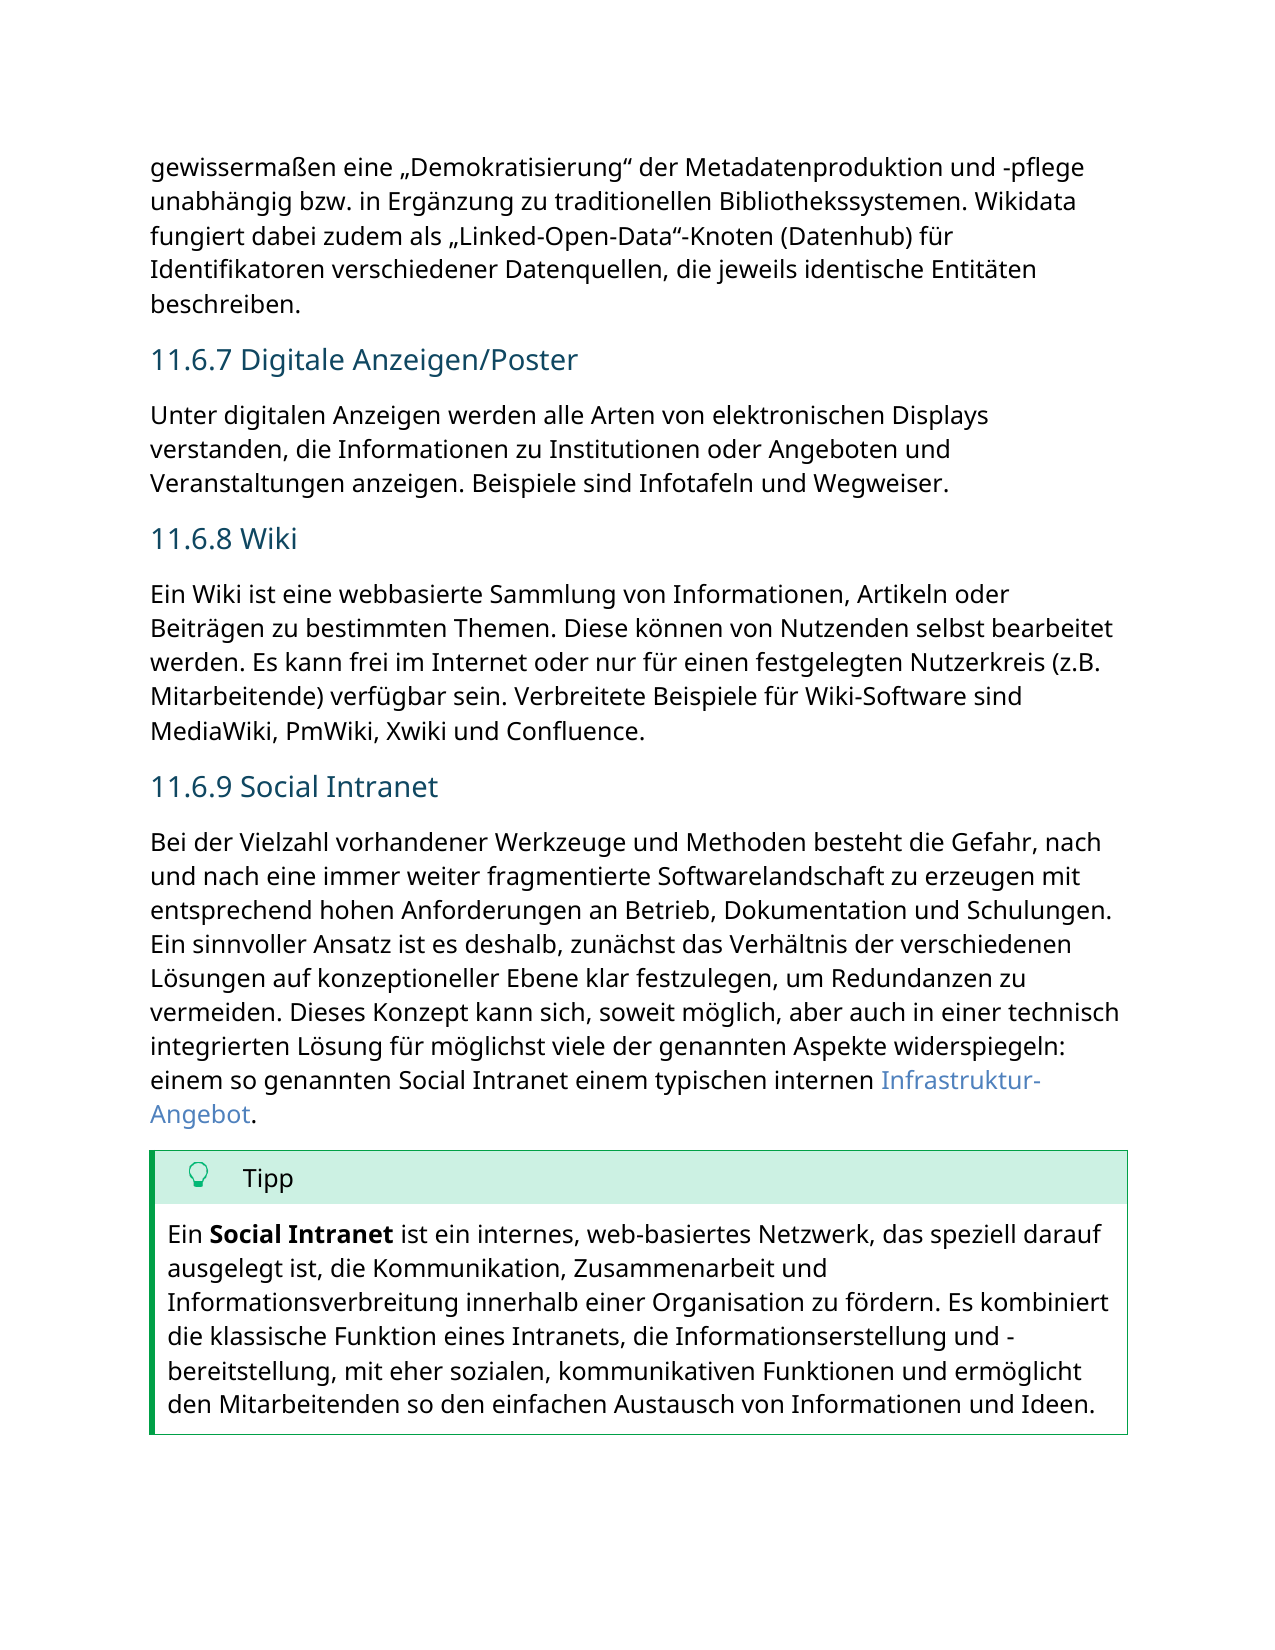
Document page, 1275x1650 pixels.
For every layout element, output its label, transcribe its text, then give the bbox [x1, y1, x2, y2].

text Unter digitalen Anzeigen werden alle Arten von elektronischen Displays verstanden, die Informationen zu Institutionen oder Angeboten und Veranstaltungen anzeigen. Beispiele sind Infotafeln und Wegweiser. [150, 397, 1125, 500]
subtitle 11.6.7 Digitale Anzeigen/Poster [150, 339, 1125, 379]
table_cell Ein Social Intranet ist ein internes, web-basiertes Netzwerk, das speziell darauf ausgelegt ist, die Kommunikation, Zusammenarbeit und Informationsverbreitung innerhalb einer Organisation zu fördern. Es kombiniert die klassische Funktion eines Intranets, die Informationserstellung und -bereitstellung, mit eher sozialen, kommunikativen Funktionen und ermöglicht den Mitarbeitenden so den einfachen Austausch von Informationen und Ideen. [155, 1204, 1127, 1434]
text Bei der Vielzahl vorhandener Werkzeuge und Methoden besteht die Gefahr, nach und nach eine immer weiter fragmentierte Softwarelandschaft zu erzeugen mit entsprechend hohen Anforderungen an Betrieb, Dokumentation und Schulungen. Ein sinnvoller Ansatz ist es deshalb, zunächst das Verhältnis der verschiedenen Lösungen auf konzeptioneller Ebene klar festzulegen, um Redundanzen zu vermeiden. Dieses Konzept kann sich, soweit möglich, aber auch in einer technisch integrierten Lösung für möglichst viele der genannten Aspekte widerspiegeln: einem so genannten Social Intranet einem typischen internen Infrastruktur-Angebot. [150, 824, 1125, 1131]
subtitle 11.6.8 Wiki [150, 518, 1125, 558]
text Ein Wiki ist eine webbasierte Sammlung von Informationen, Artikeln oder Beiträgen zu bestimmten Themen. Diese können von Nutzenden selbst bearbeitet werden. Es kann frei im Internet oder nur für einen festgelegten Nutzerkreis (z.B. Mitarbeitende) verfügbar sein. Verbreitete Beispiele für Wiki-Software sind MediaWiki, PmWiki, Xwiki und Confluence. [150, 577, 1125, 747]
table_header Tipp [155, 1151, 1127, 1204]
subtitle 11.6.9 Social Intranet [150, 766, 1125, 806]
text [150, 150, 1125, 320]
picture [186, 1162, 211, 1187]
